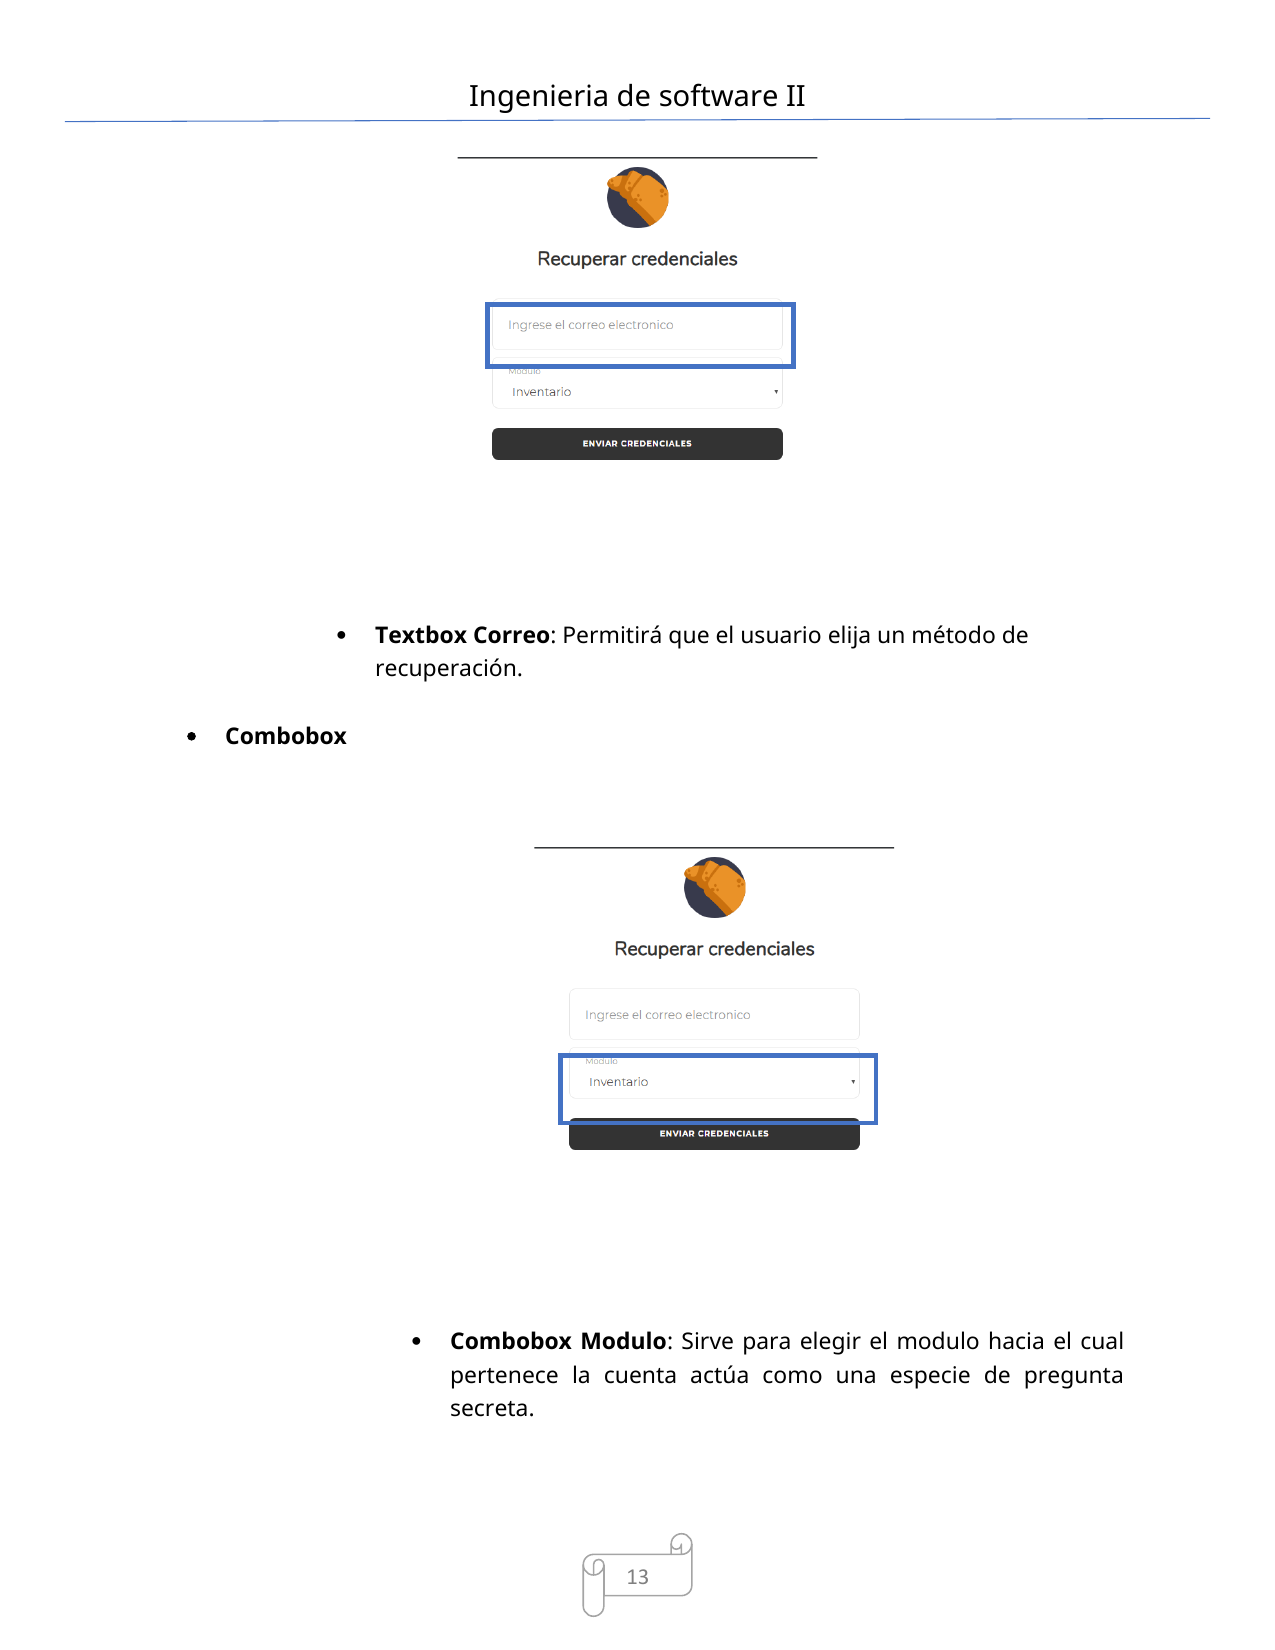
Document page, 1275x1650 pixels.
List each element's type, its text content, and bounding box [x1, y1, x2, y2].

picture [534, 847, 895, 1251]
picture [457, 157, 818, 561]
list Combobox Modulo: Sirve para elegir el modulo hacia el cual pertenece la cuenta actúa como una especie de pregunta secreta. [412, 1325, 1125, 1423]
list Combobox [187, 720, 1125, 751]
list Textbox Correo: Permitirá que el usuario elija un método de recuperación. [337, 618, 1125, 683]
